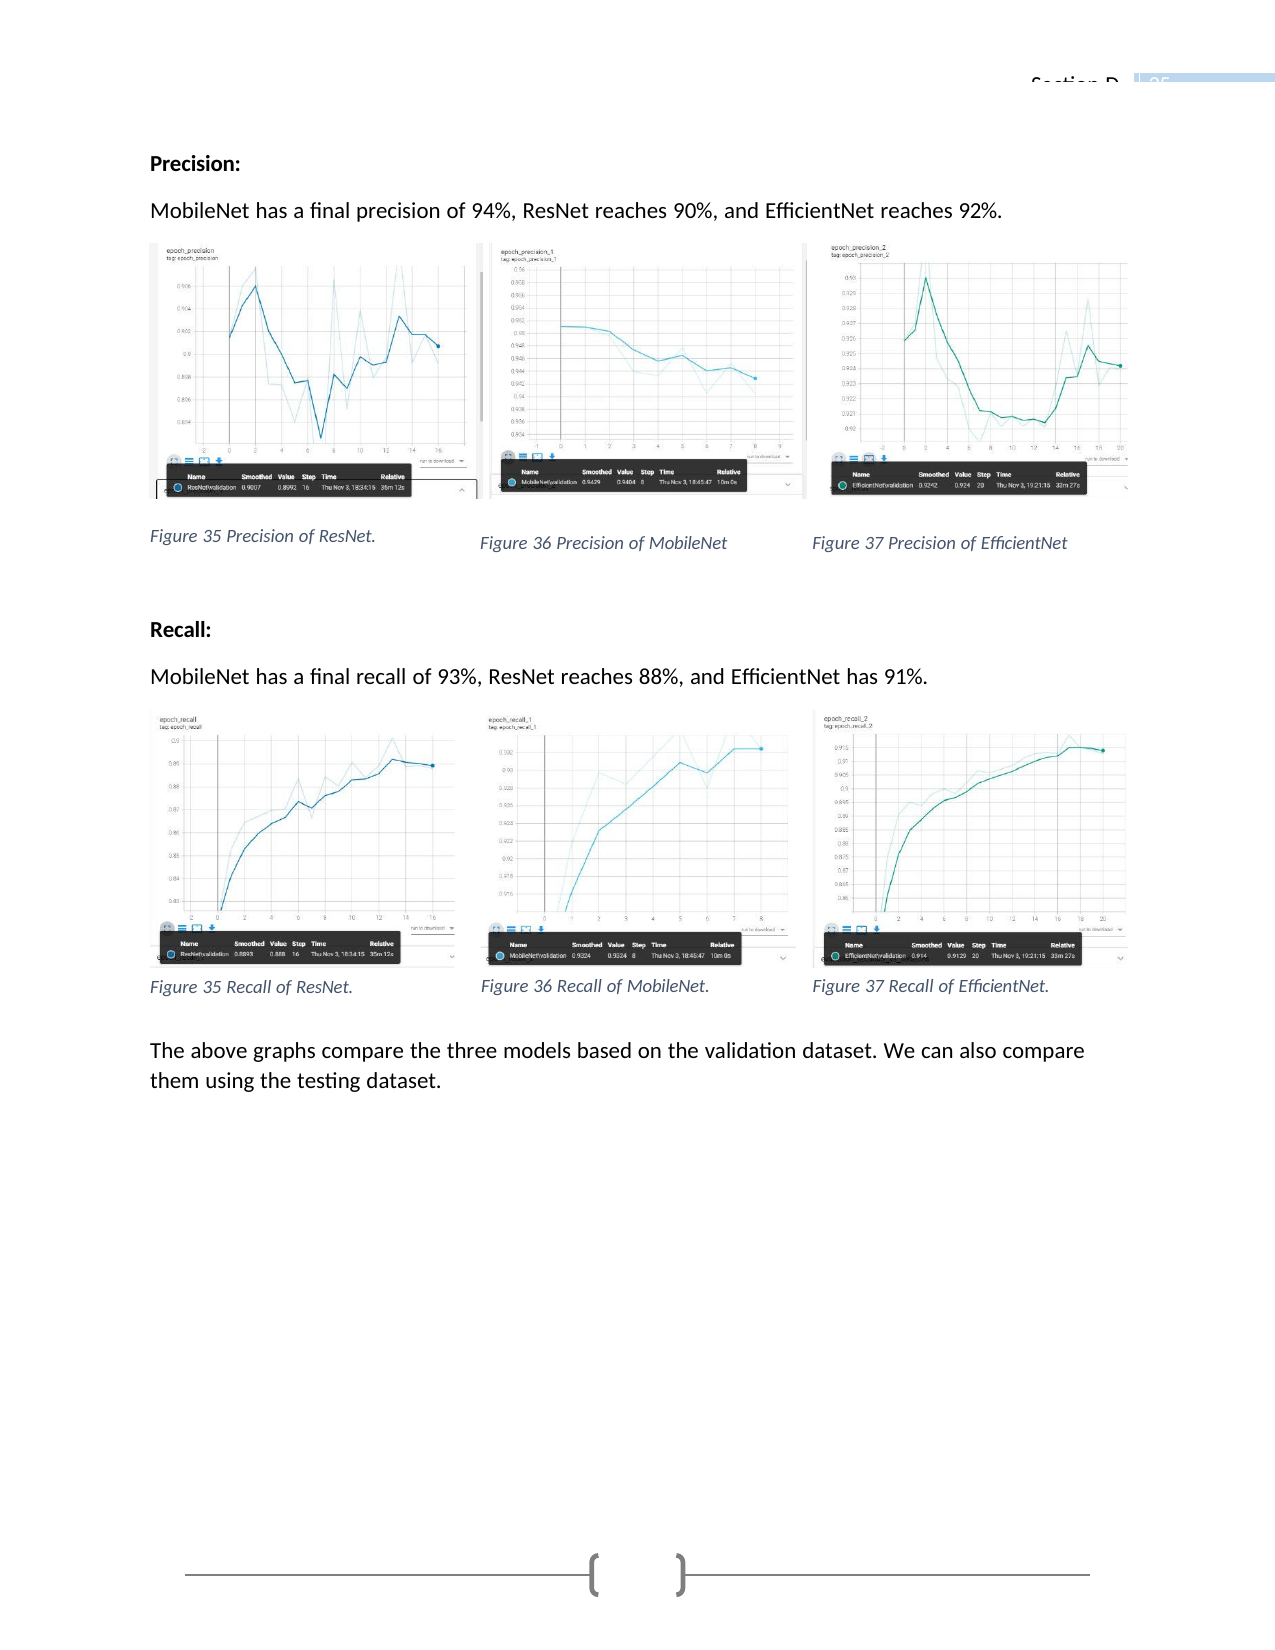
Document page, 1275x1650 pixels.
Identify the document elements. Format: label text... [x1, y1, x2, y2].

picture [480, 715, 796, 967]
subtitle Recall: [150, 615, 379, 643]
text MobileNet has a final precision of 94%, ResNet reaches 90%, and EfficientNet reaches 92%. [150, 196, 1252, 224]
picture [812, 710, 1128, 968]
picture [829, 244, 1128, 497]
text Figure 35 Precision of ResNet. [150, 524, 379, 547]
picture [489, 243, 807, 499]
picture [149, 243, 483, 499]
subtitle Precision: [150, 149, 1252, 177]
text Figure 36 Precision of MobileNet Figure 37 Precision of EfficientNet [480, 531, 1252, 554]
text MobileNet has a final recall of 93%, ResNet reaches 88%, and EfficientNet has 91%. [150, 662, 1252, 690]
picture [150, 710, 455, 969]
text The above graphs compare the three models based on the validation dataset. We can also compare them using the testing dataset. [150, 1036, 1109, 1094]
